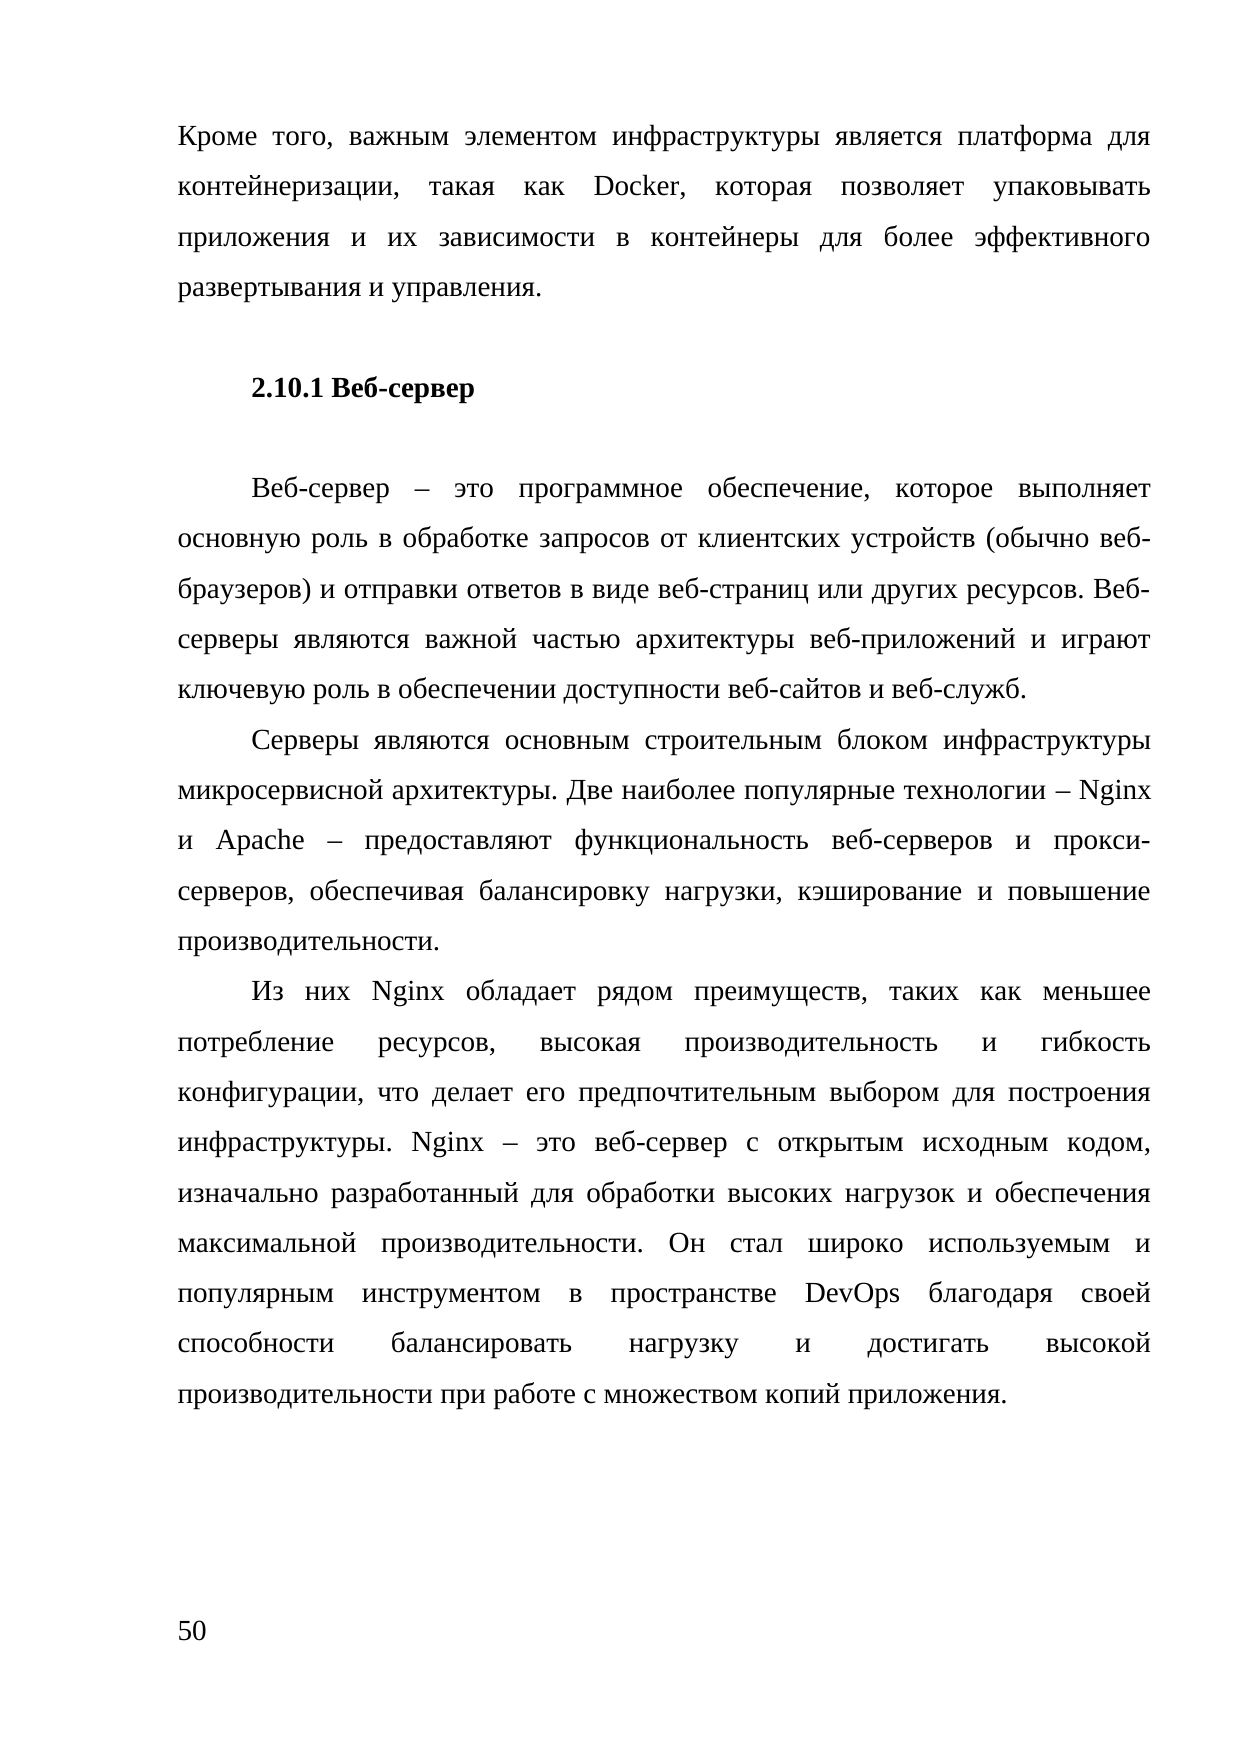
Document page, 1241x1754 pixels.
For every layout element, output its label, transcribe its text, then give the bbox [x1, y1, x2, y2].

text Серверы являются основным строительным блоком инфраструктуры микросервисной архитектуры. Две наиболее популярные технологии – Nginx и Apache – предоставляют функциональность веб-серверов и прокси-серверов, обеспечивая балансировку нагрузки, кэширование и повышение производительности. [177, 722, 1152, 957]
text 2.10.1 Веб-сервер [177, 370, 1152, 403]
text Из них Nginx обладает рядом преимуществ, таких как меньшее потребление ресурсов, высокая производительность и гибкость конфигурации, что делает его предпочтительным выбором для построения инфраструктуры. Nginx – это веб-сервер с открытым исходным кодом, изначально разработанный для обработки высоких нагрузок и обеспечения максимальной производительности. Он стал широко используемым и популярным инструментом в пространстве DevOps благодаря своей способности балансировать нагрузку и достигать высокой производительности при работе с множеством копий приложения. [177, 973, 1152, 1409]
text Веб-сервер – это программное обеспечение, которое выполняет основную роль в обработке запросов от клиентских устройств (обычно веб-браузеров) и отправки ответов в виде веб-страниц или других ресурсов. Веб-серверы являются важной частью архитектуры веб-приложений и играют ключевую роль в обеспечении доступности веб-сайтов и веб-служб. [177, 470, 1152, 705]
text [177, 118, 1152, 303]
